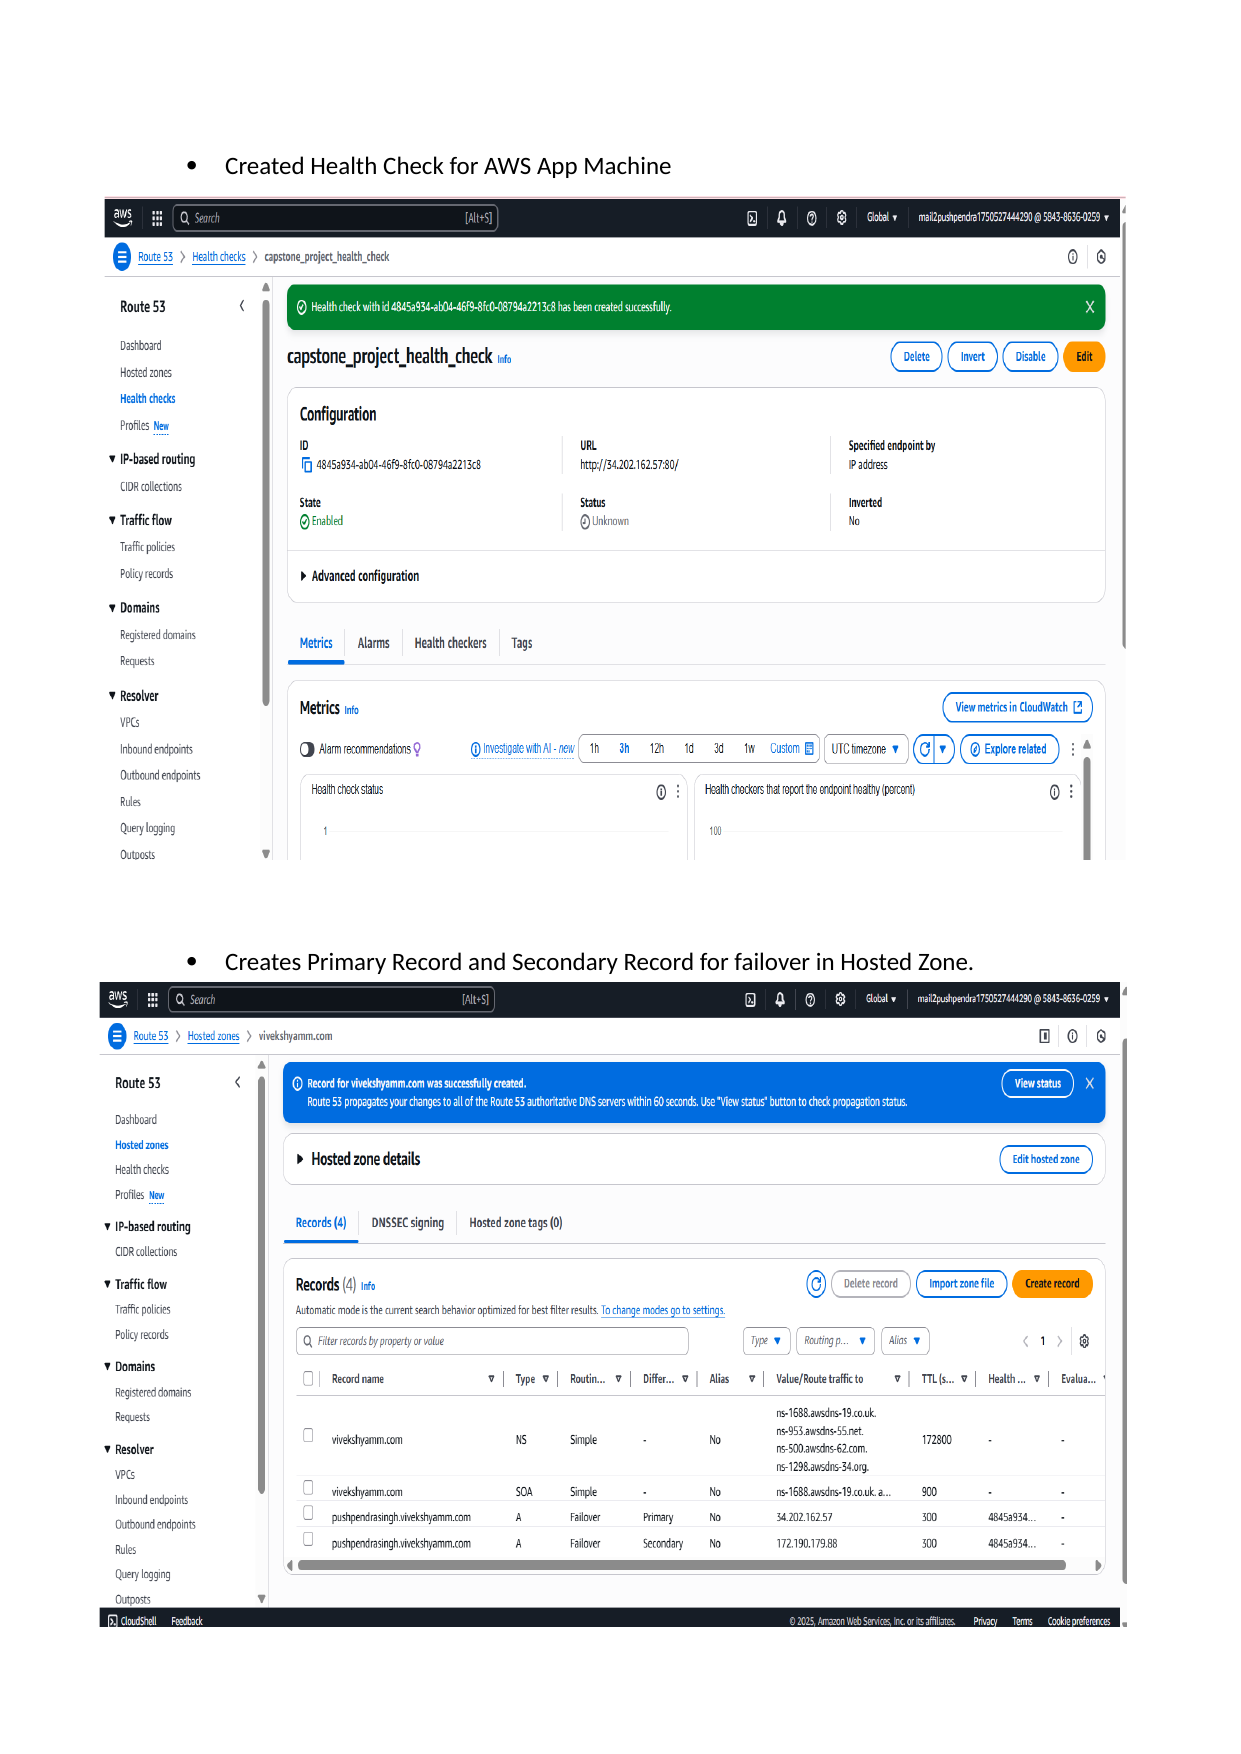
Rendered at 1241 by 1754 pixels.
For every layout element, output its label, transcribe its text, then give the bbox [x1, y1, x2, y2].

list Created Health Check for AWS App Machine [187, 150, 1090, 181]
picture [103, 196, 1124, 859]
list Creates Primary Record and Secondary Record for failover in Hosted Zone. [187, 946, 1090, 976]
picture [98, 982, 1127, 1627]
